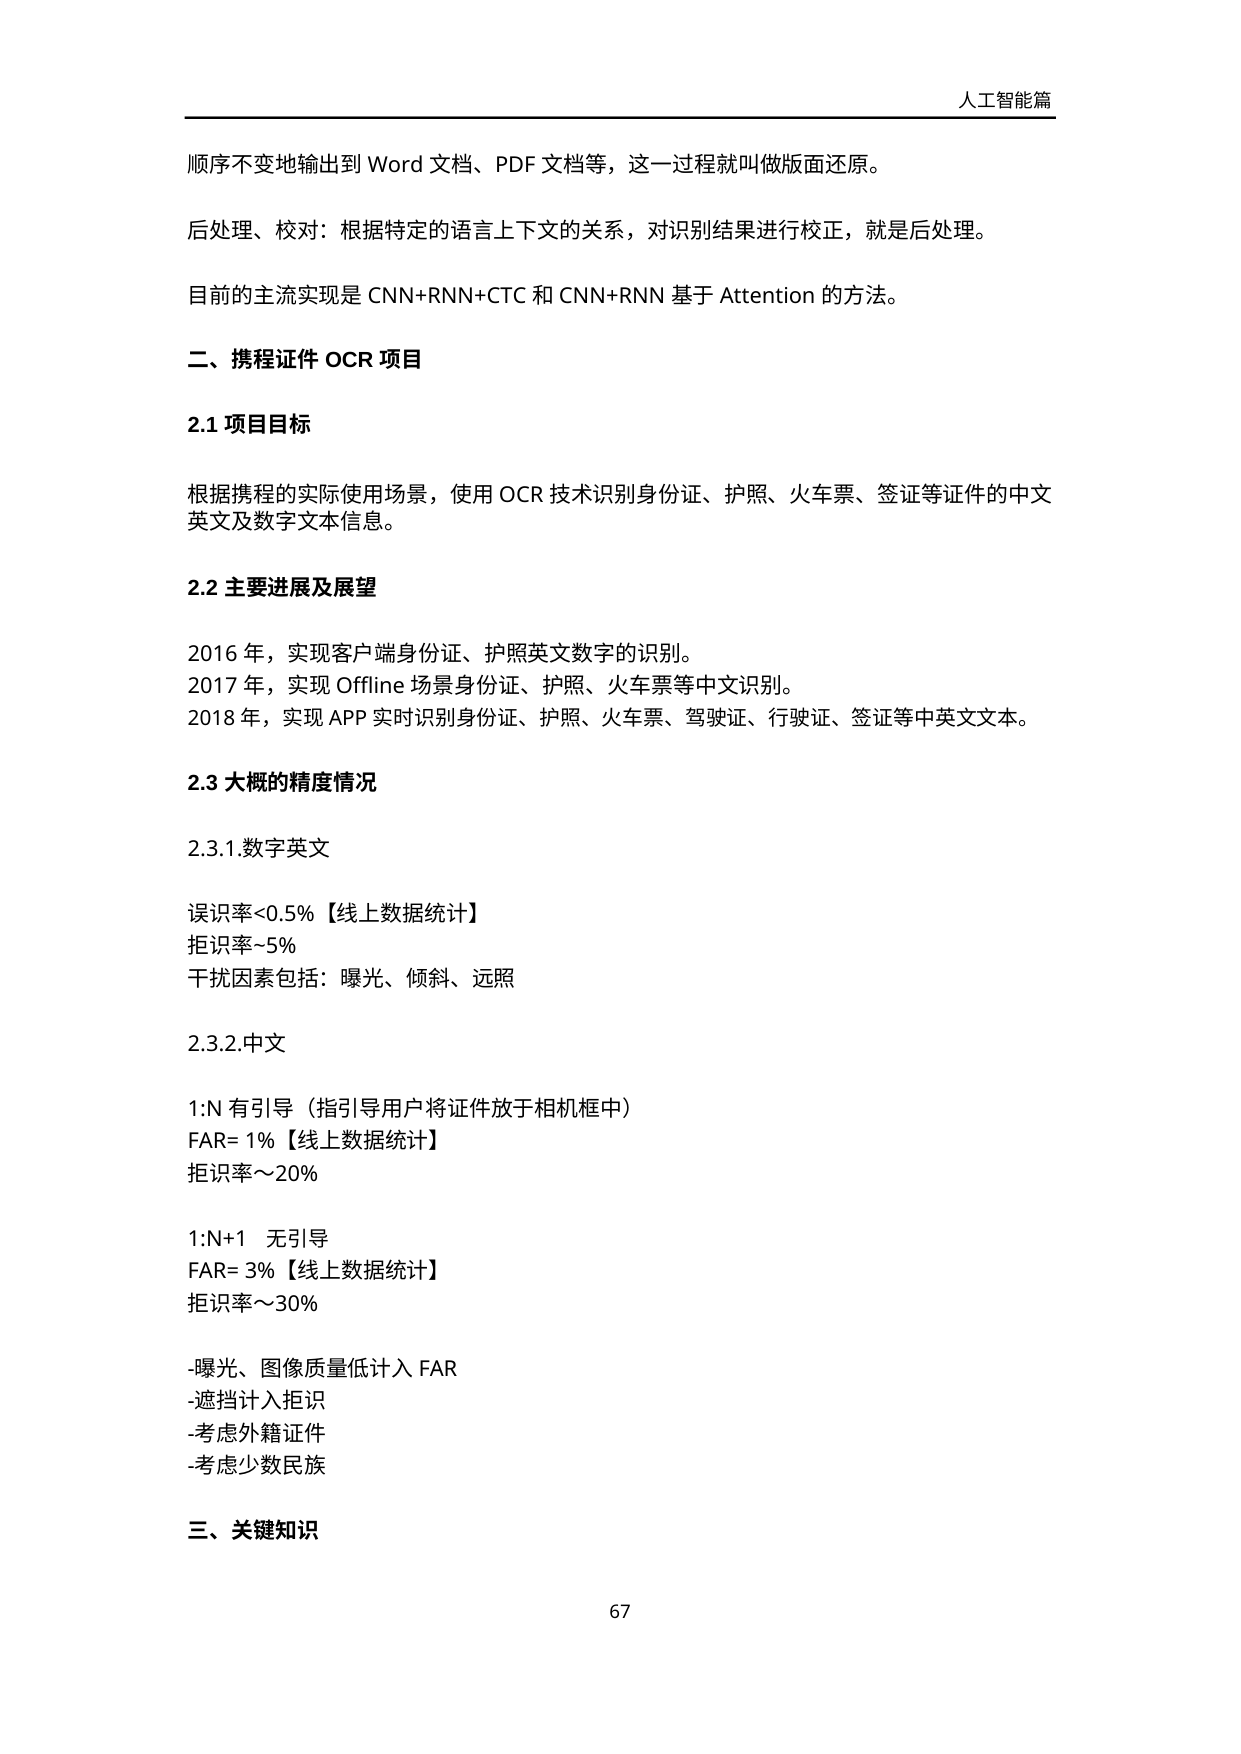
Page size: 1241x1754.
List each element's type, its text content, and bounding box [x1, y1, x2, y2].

text 1:N 有引导（指引导用户将证件放于相机框中） [187, 1098, 1090, 1121]
text 2018 年，实现 APP 实时识别身份证、护照、火车票、驾驶证、行驶证、签证等中英文文本。 [187, 708, 1090, 729]
text 后处理、校对：根据特定的语言上下文的关系，对识别结果进行校正，就是后处理。 [187, 220, 1090, 243]
text -遮挡计入拒识 [187, 1391, 1090, 1413]
text 根据携程的实际使用场景，使用 OCR 技术识别身份证、护照、火车票、签证等证件的中文英文及数字文本信息。 [187, 480, 1054, 535]
text 2.3.1.数字英文 [187, 838, 1090, 861]
text 2.2 主要进展及展望 [187, 574, 1090, 601]
text 1:N+1 无引导 [187, 1228, 1090, 1251]
text 2016 年，实现客户端身份证、护照英文数字的识别。 [187, 643, 1090, 666]
text FAR= 1%【线上数据统计】 [187, 1130, 1090, 1153]
text 干扰因素包括：曝光、倾斜、远照 [187, 968, 1090, 991]
text -曝光、图像质量低计入 FAR [187, 1358, 1090, 1381]
text 目前的主流实现是 CNN+RNN+CTC 和 CNN+RNN 基于 Attention 的方法。 [187, 285, 1090, 308]
text 拒识率～20% [187, 1163, 1090, 1186]
text 2.3 大概的精度情况 [187, 769, 1090, 796]
text 误识率<0.5%【线上数据统计】 [187, 903, 1090, 926]
text 67 [150, 1603, 1089, 1623]
text 2017 年，实现 Offline 场景身份证、护照、火车票等中文识别。 [187, 675, 1090, 698]
text -考虑少数民族 [187, 1456, 1090, 1478]
text 二、携程证件 OCR 项目 [187, 346, 1090, 373]
text 拒识率~5% [187, 935, 1090, 958]
text 2.1 项目目标 [187, 411, 1090, 438]
text -考虑外籍证件 [187, 1423, 1090, 1446]
text 2.3.2.中文 [187, 1033, 1090, 1056]
text FAR= 3%【线上数据统计】 [187, 1260, 1090, 1283]
text 拒识率～30% [187, 1293, 1090, 1316]
text 人工智能篇 [958, 92, 1089, 111]
text 顺序不变地输出到 Word 文档、PDF 文档等，这一过程就叫做版面还原。 [187, 155, 1090, 177]
text 三、关键知识 [187, 1518, 1090, 1543]
